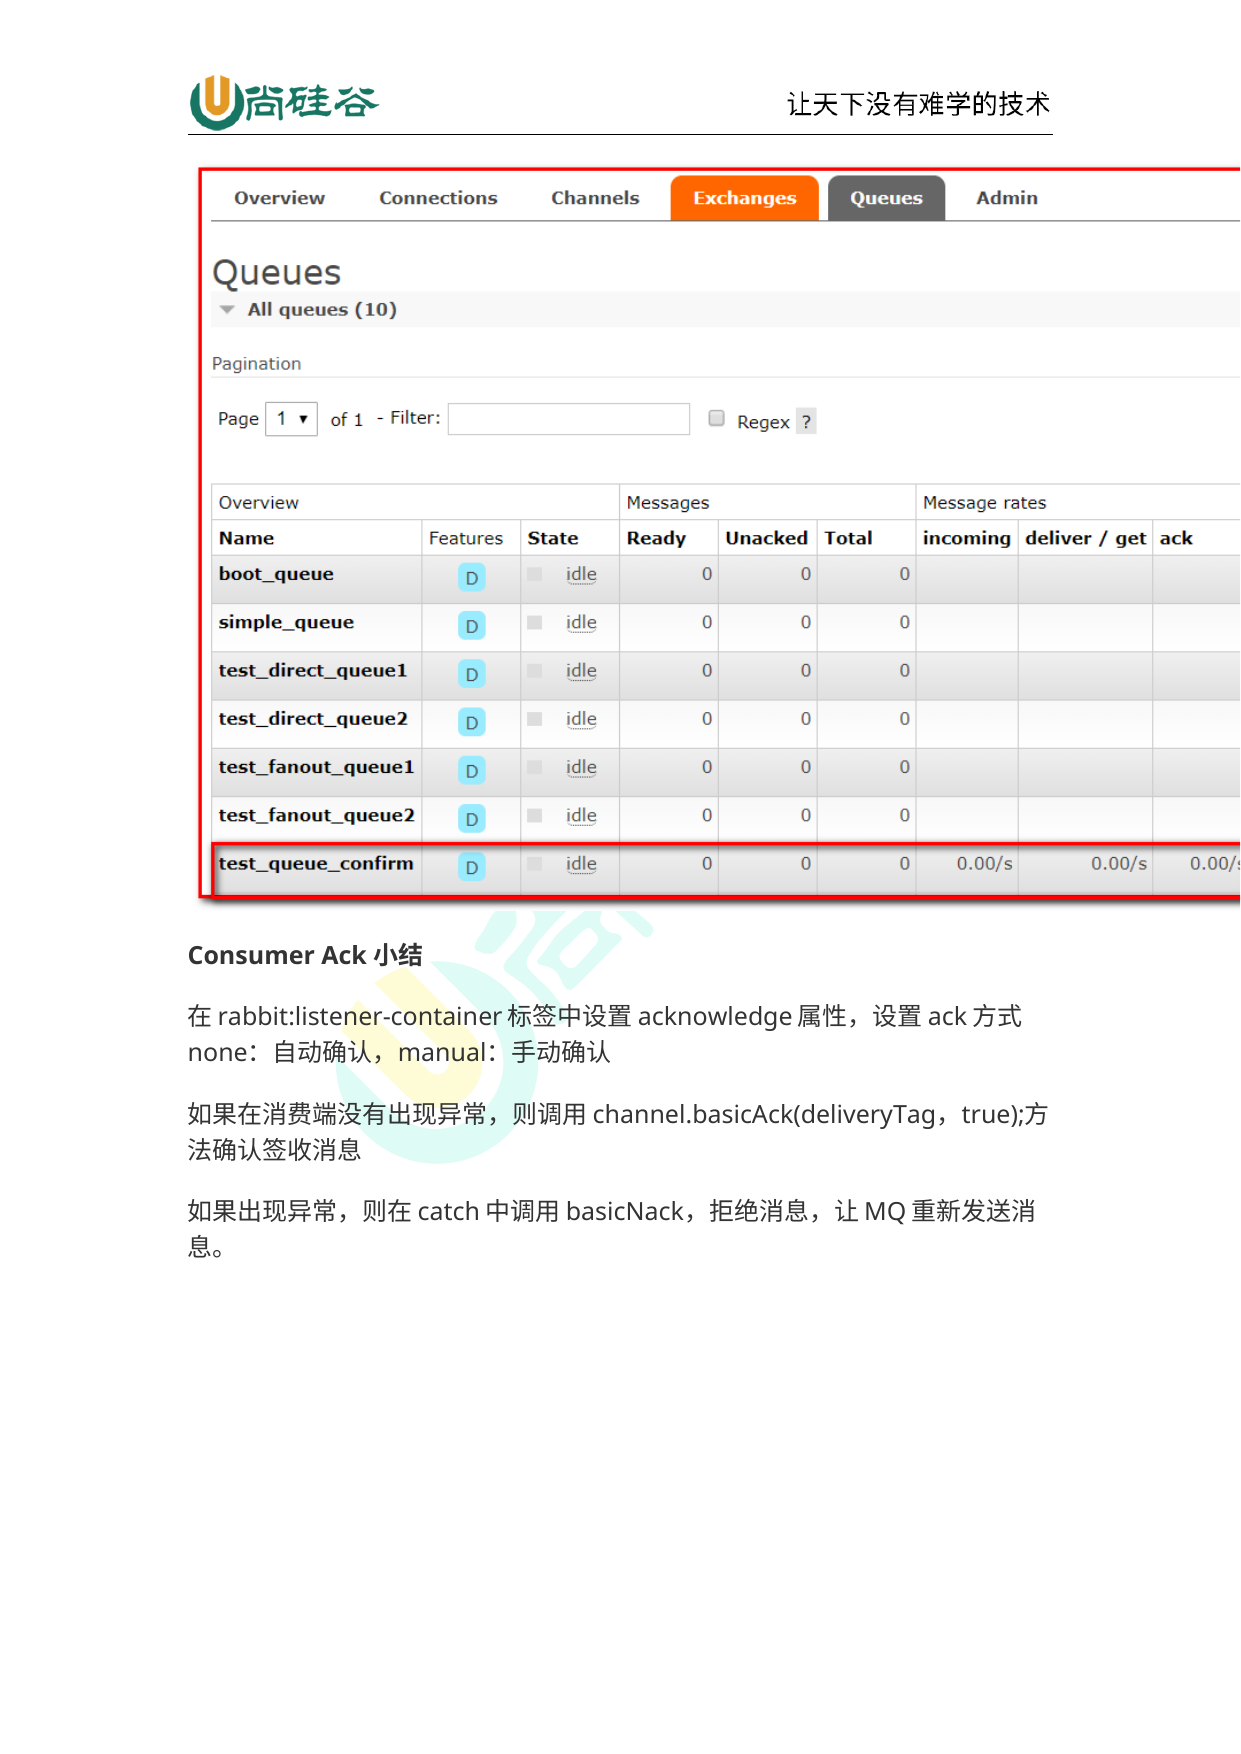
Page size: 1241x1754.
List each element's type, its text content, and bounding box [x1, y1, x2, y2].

text Consumer Ack 小结 [187, 935, 1053, 972]
text 如果出现异常，则在catch中调用 basicNack，拒绝消息，让MQ重新发送消息。 [187, 1192, 1053, 1264]
picture [187, 156, 1241, 911]
picture [187, 73, 1053, 132]
text 在rabbit:listener-container标签中设置acknowledge属性，设置ack方式 none：自动确认，manual：手动确认 [187, 997, 1053, 1069]
text 如果在消费端没有出现异常，则调用channel.basicAck(deliveryTag，true);方法确认签收消息 [187, 1094, 1053, 1167]
